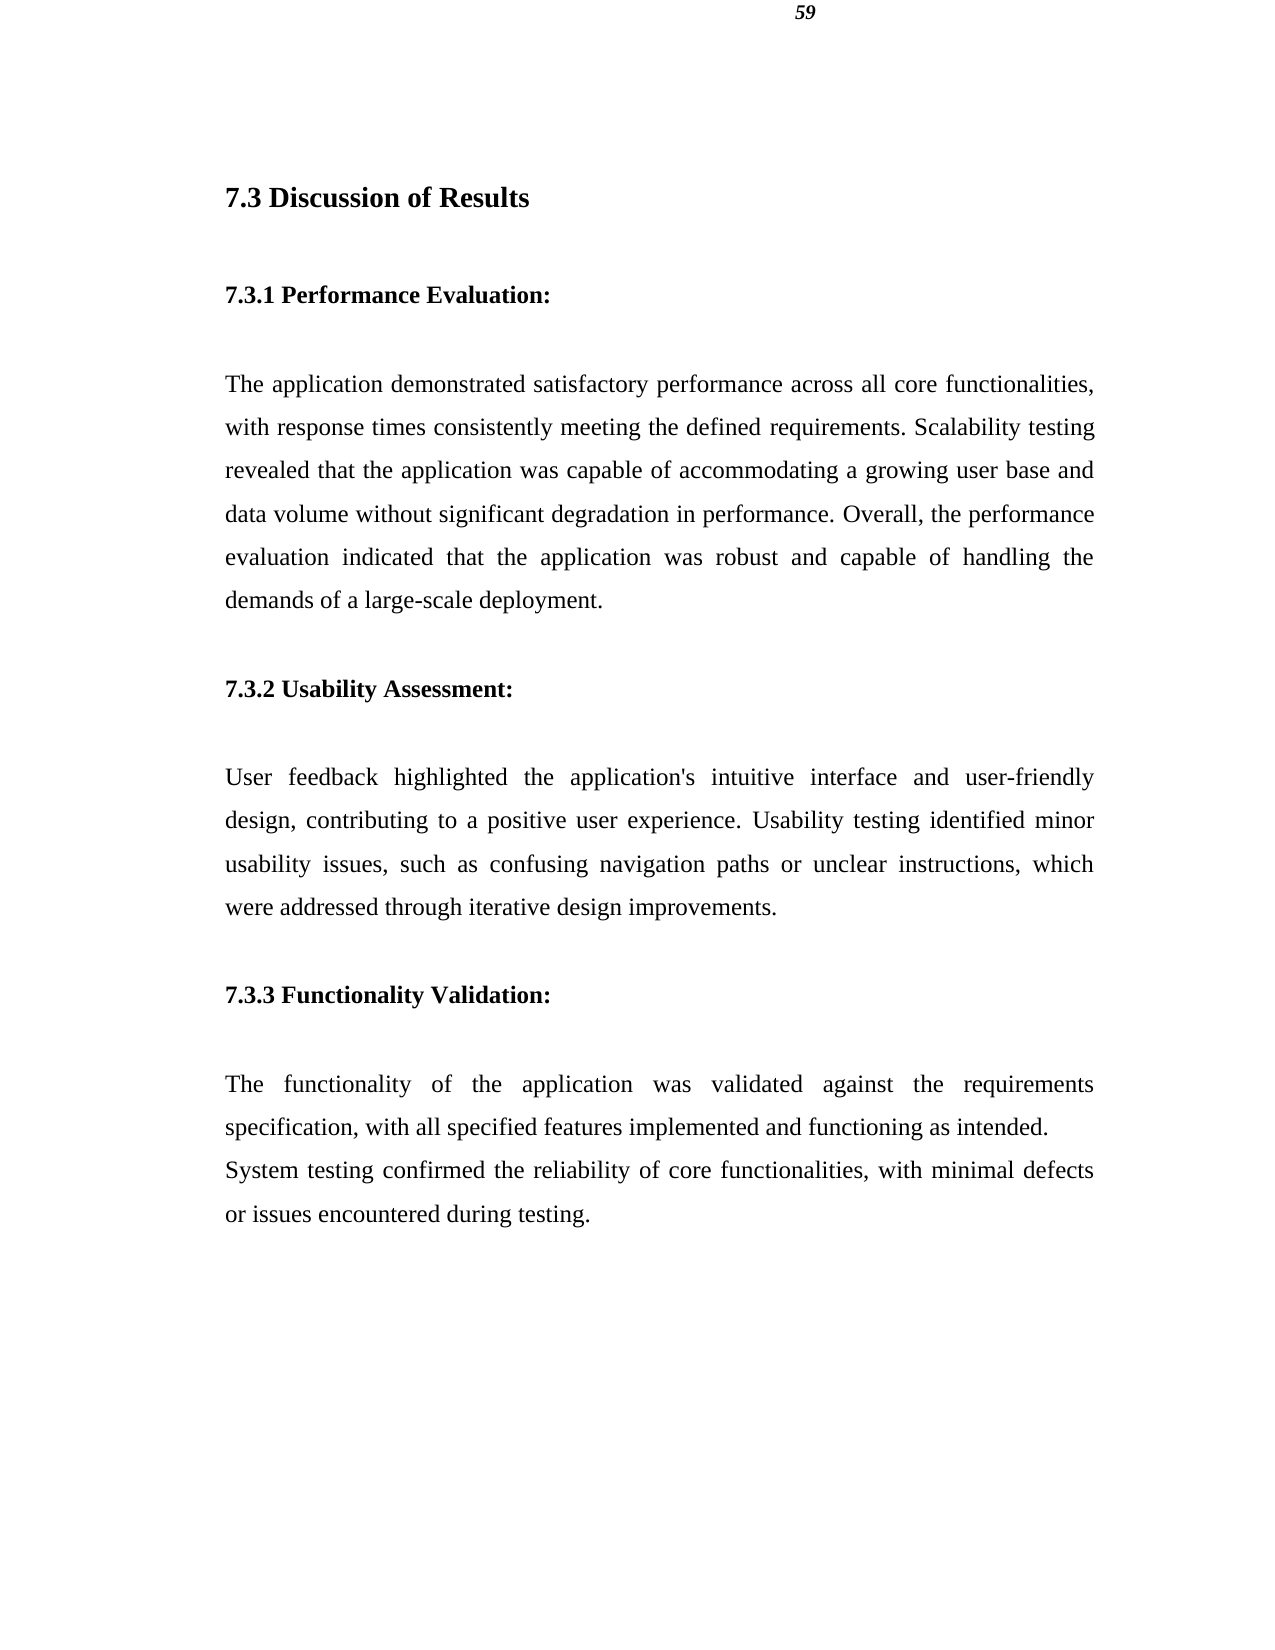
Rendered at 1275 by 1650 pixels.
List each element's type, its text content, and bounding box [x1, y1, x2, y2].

subtitle 7.3.1 Performance Evaluation: [225, 281, 1095, 309]
text The application demonstrated satisfactory performance across all core functionalities, with response times consistently meeting the defined requirements. Scalability testing revealed that the application was capable of accommodating a growing user base and data volume without significant degradation in performance. Overall, the performance evaluation indicated that the application was robust and capable of handling the demands of a large-scale deployment. [225, 369, 1095, 614]
text User feedback highlighted the application's intuitive interface and user-friendly design, contributing to a positive user experience. Usability testing identified minor usability issues, such as confusing navigation paths or unclear instructions, which were addressed through iterative design improvements. [225, 762, 1095, 921]
subtitle 7.3.2 Usability Assessment: [225, 674, 1095, 702]
text The functionality of the application was validated against the requirements specification, with all specified features implemented and functioning as intended. [225, 1069, 1095, 1141]
subtitle 7.3 Discussion of Results [225, 180, 1095, 213]
subtitle 7.3.3 Functionality Validation: [225, 981, 1095, 1009]
text System testing confirmed the reliability of core functionalities, with minimal defects or issues encountered during testing. [225, 1156, 1095, 1227]
